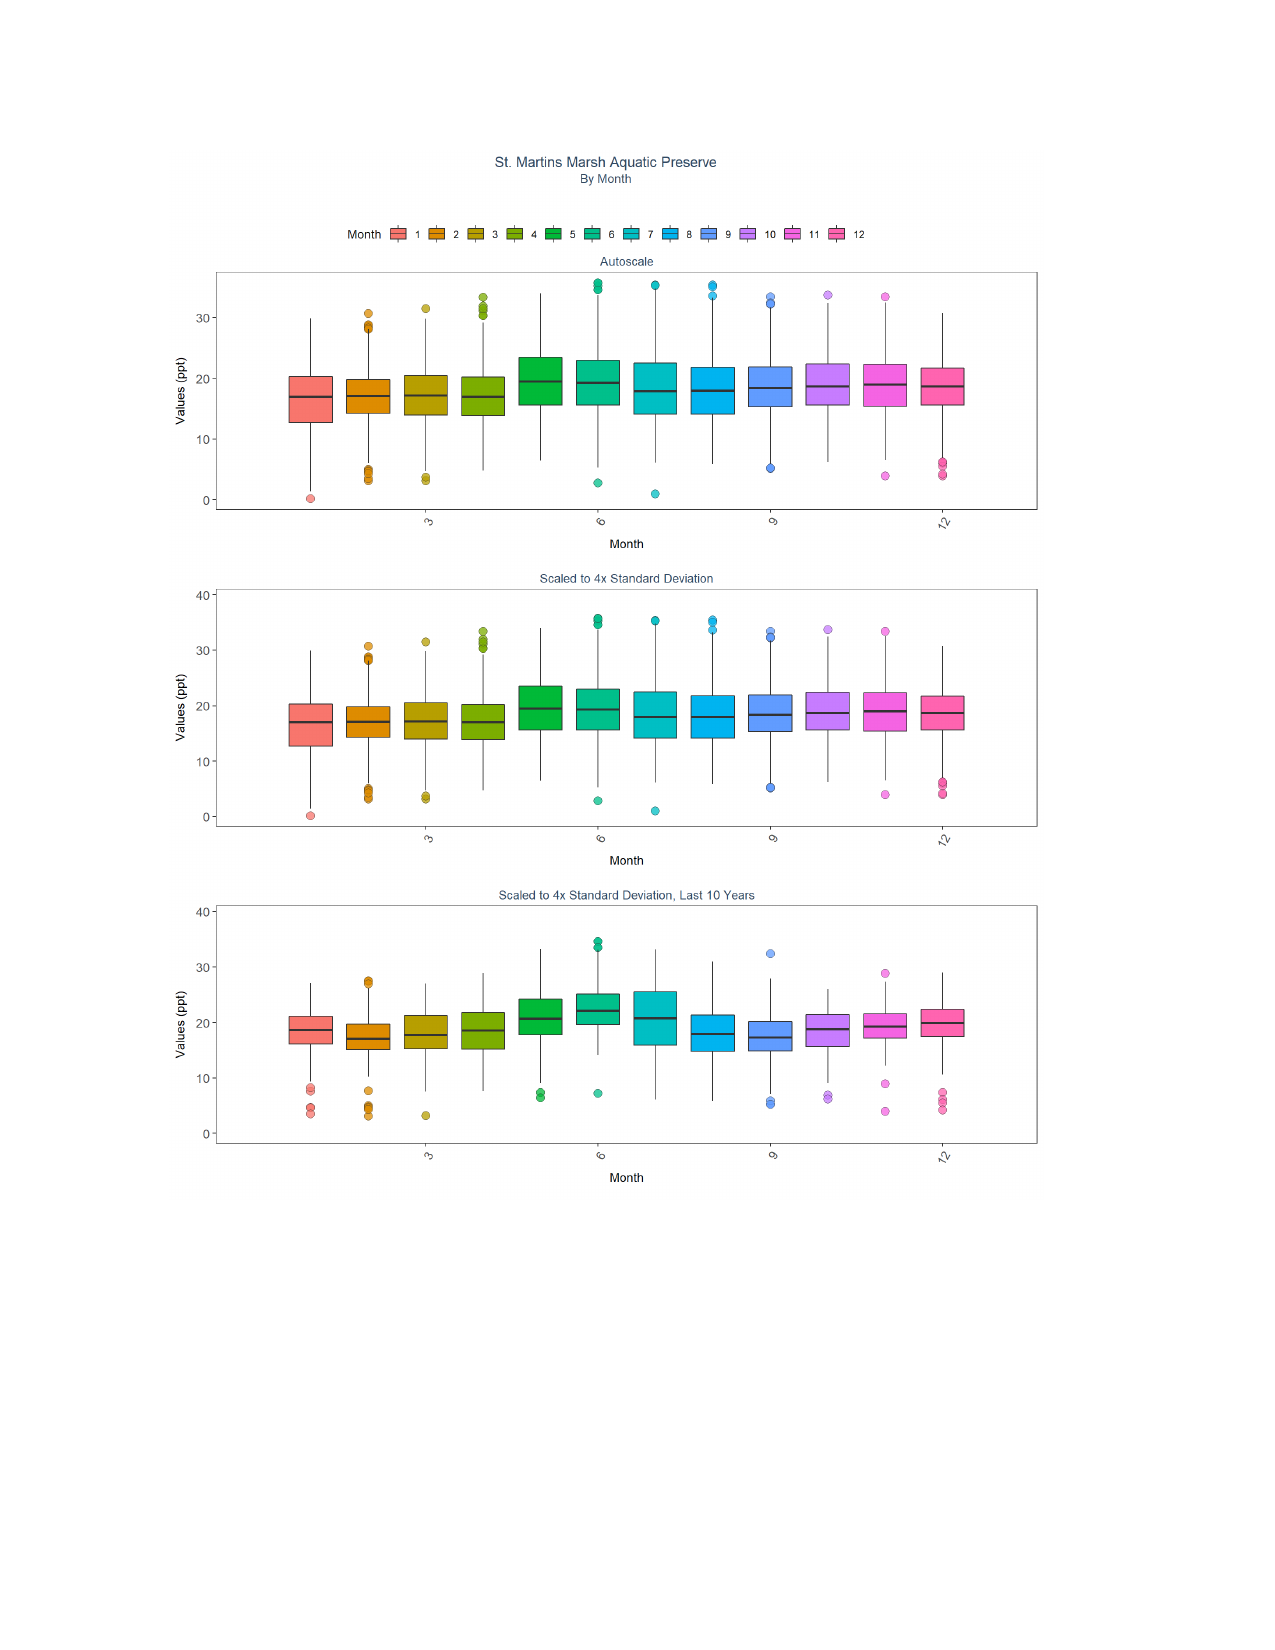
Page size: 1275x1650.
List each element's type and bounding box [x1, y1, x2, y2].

picture [168, 150, 1044, 1200]
